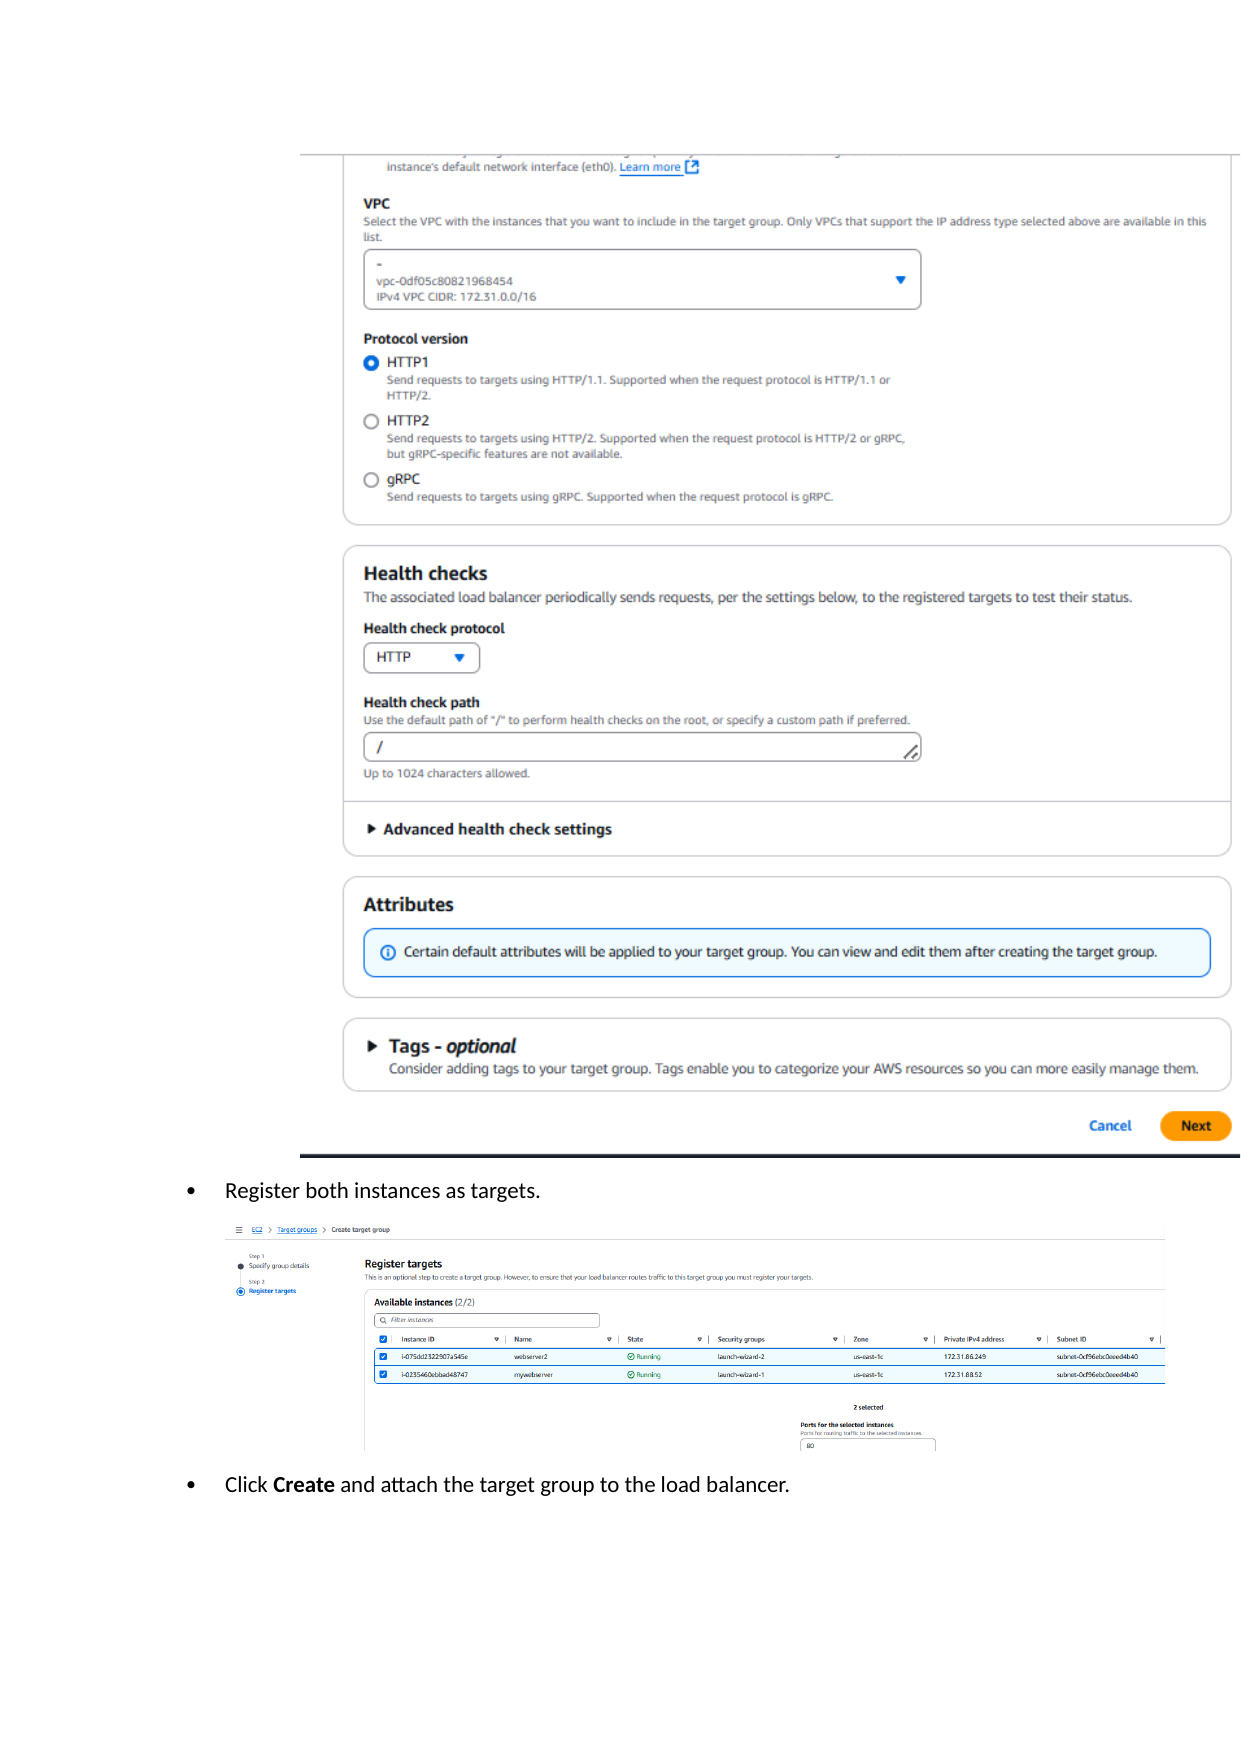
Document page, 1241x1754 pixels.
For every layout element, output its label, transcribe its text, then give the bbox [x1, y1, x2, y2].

picture [225, 1223, 1166, 1451]
list Click Create and attach the target group to the load balancer. [187, 1470, 1090, 1498]
picture [300, 150, 1241, 1158]
list Register both instances as targets. [187, 1176, 1090, 1204]
